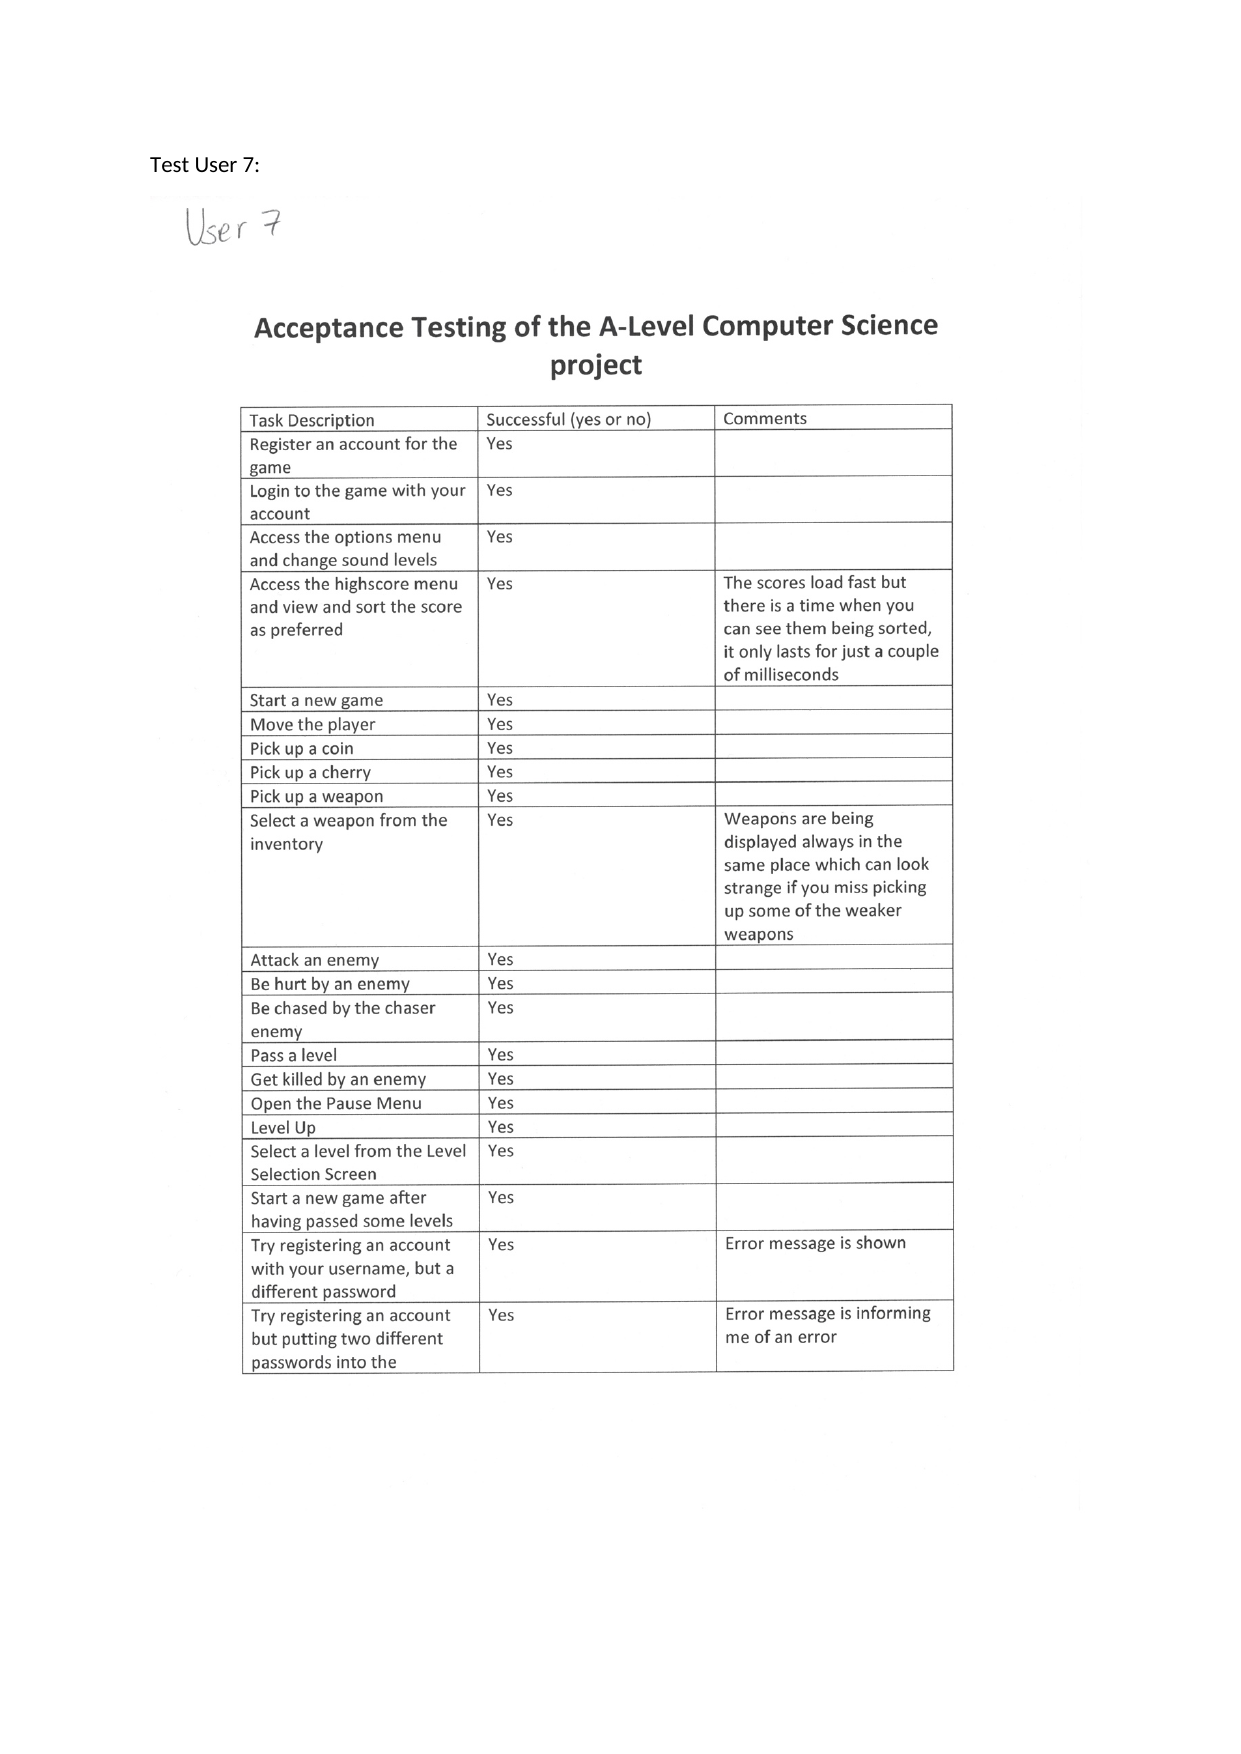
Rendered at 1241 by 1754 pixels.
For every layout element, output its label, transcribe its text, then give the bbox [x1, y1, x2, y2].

picture [150, 196, 1091, 1525]
text Test User 7: [150, 150, 1090, 178]
